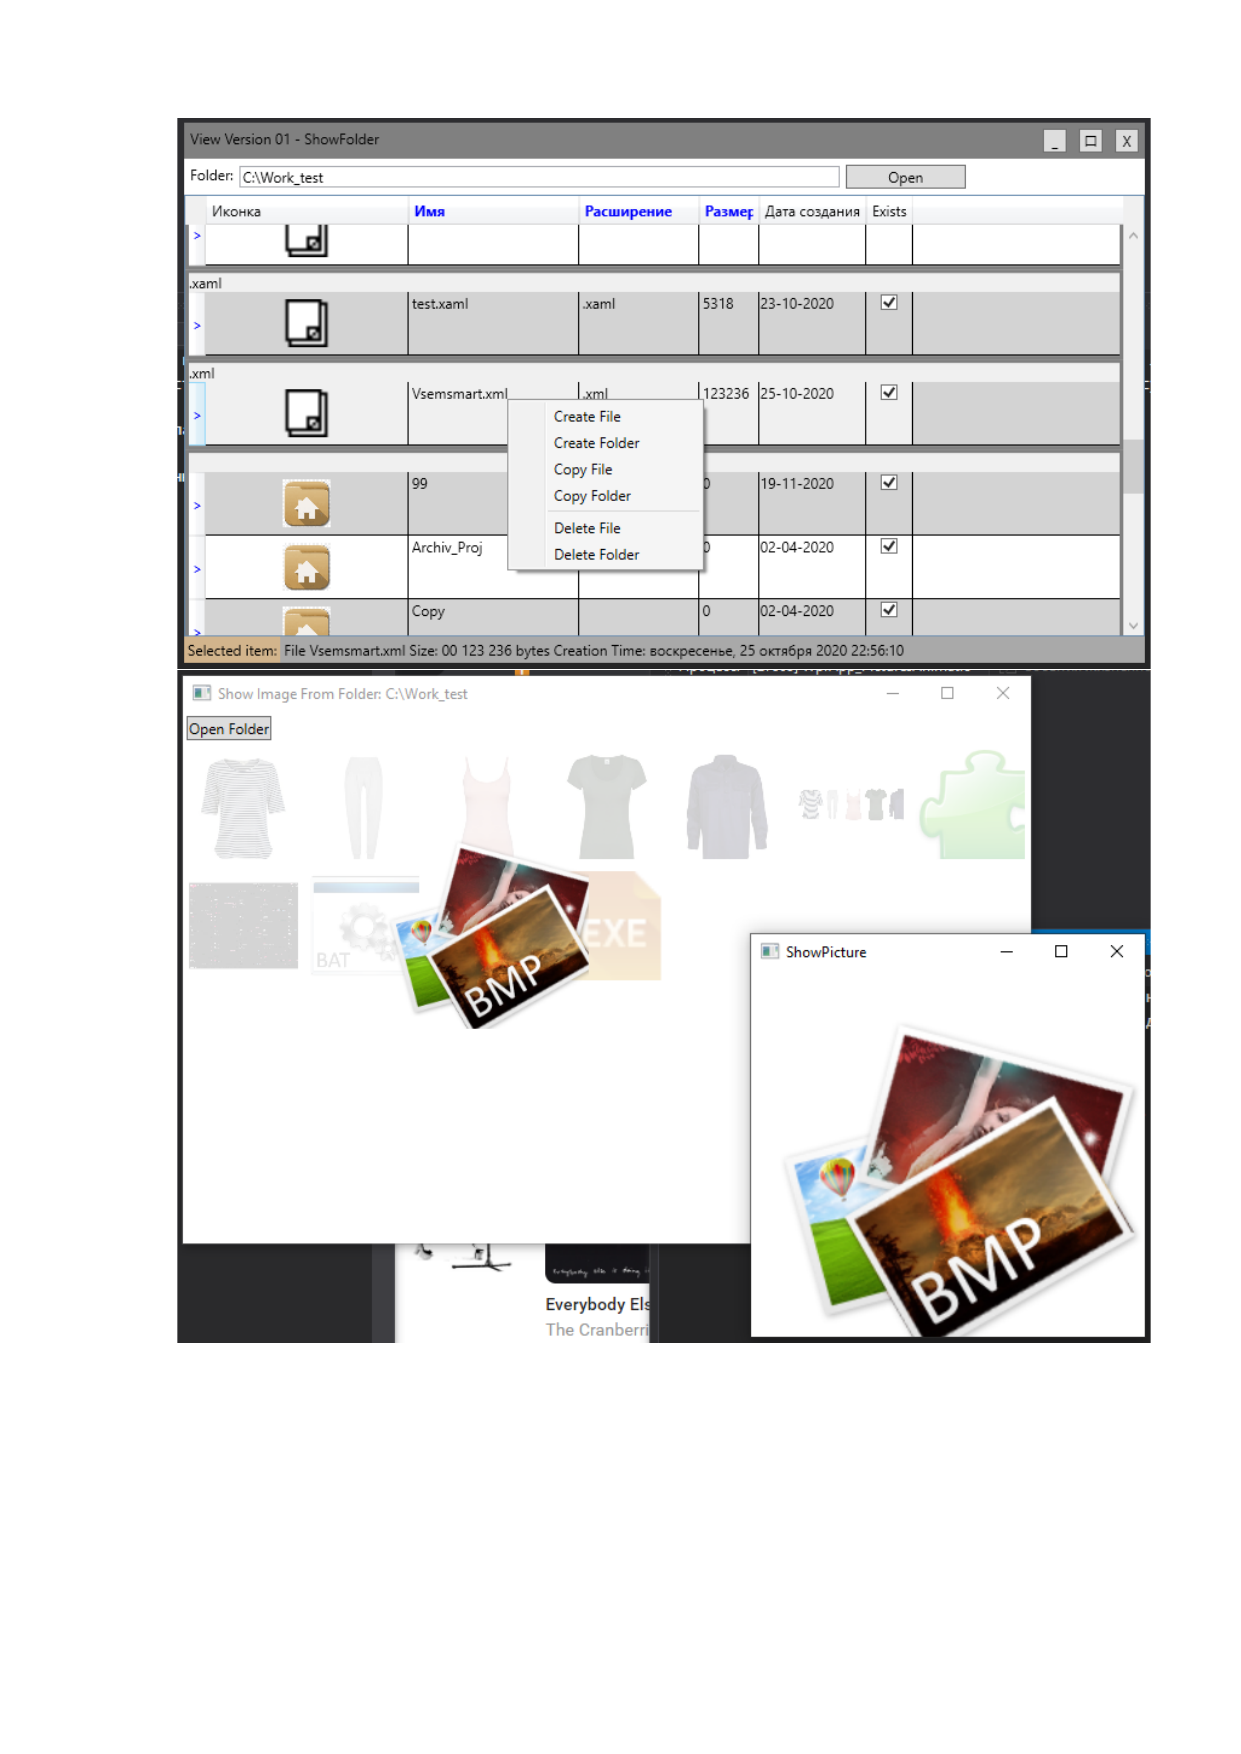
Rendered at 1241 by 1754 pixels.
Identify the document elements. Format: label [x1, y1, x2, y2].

picture [177, 670, 1151, 1343]
picture [177, 118, 1151, 669]
